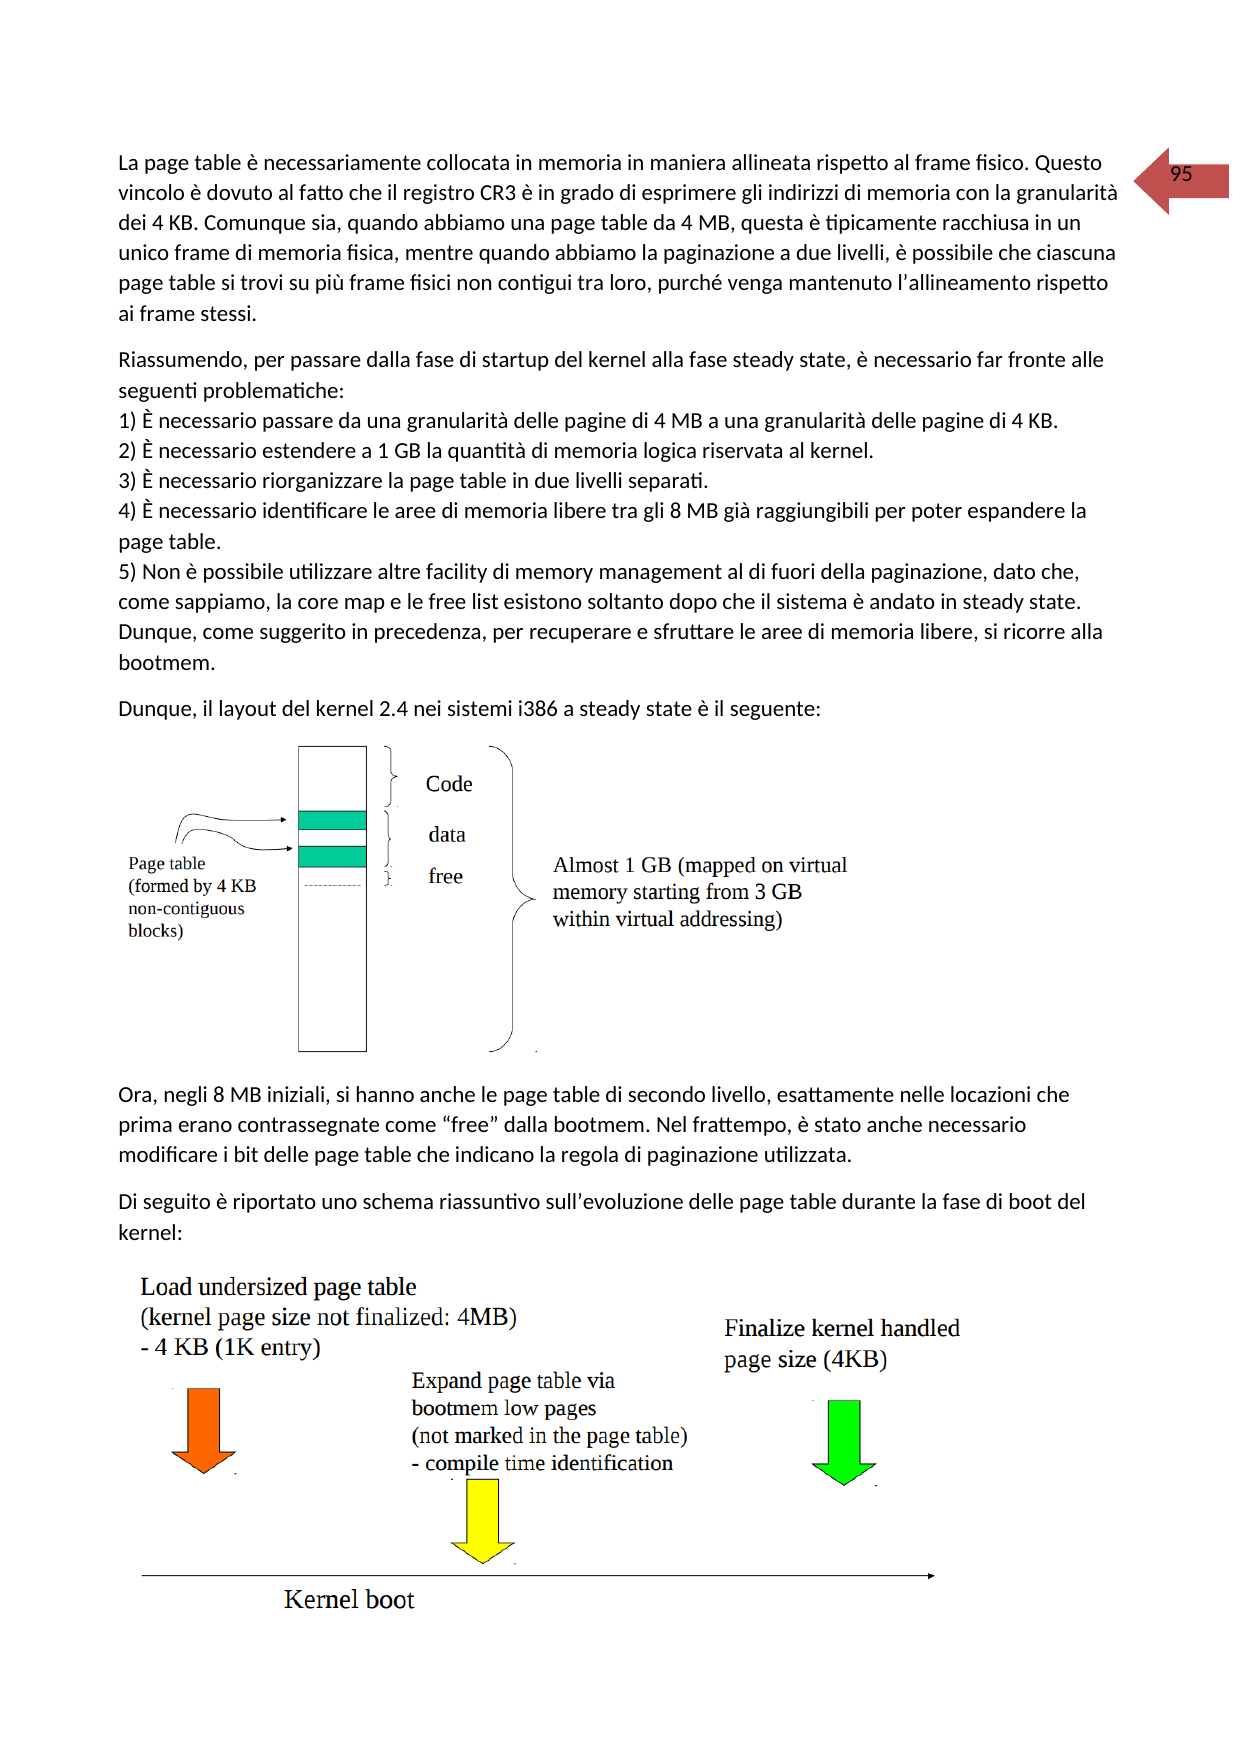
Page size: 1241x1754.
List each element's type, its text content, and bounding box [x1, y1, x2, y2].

text La page table è necessariamente collocata in memoria in maniera allineata rispetto al frame fisico. Questo vincolo è dovuto al fatto che il registro CR3 è in grado di esprimere gli indirizzi di memoria con la granularità dei 4 KB. Comunque sia, quando abbiamo una page table da 4 MB, questa è tipicamente racchiusa in un unico frame di memoria fisica, mentre quando abbiamo la paginazione a due livelli, è possibile che ciascuna page table si trovi su più frame fisici non contigui tra loro, purché venga mantenuto l’allineamento rispetto ai frame stessi. [118, 148, 1122, 327]
picture [118, 741, 850, 1062]
text Riassumendo, per passare dalla fase di startup del kernel alla fase steady state, è necessario far fronte alle seguenti problematiche: 1) È necessario passare da una granularità delle pagine di 4 MB a una granularità delle pagine di 4 KB. 2) È necessario estendere a 1 GB la quantità di memoria logica riservata al kernel. 3) È necessario riorganizzare la page table in due livelli separati. 4) È necessario identificare le aree di memoria libere tra gli 8 MB già raggiungibili per poter espandere la page table. 5) Non è possibile utilizzare altre facility di memory management al di fuori della paginazione, dato che, come sappiamo, la core map e le free list esistono soltanto dopo che il sistema è andato in steady state. Dunque, come suggerito in precedenza, per recuperare e sfruttare le aree di memoria libere, si ricorre alla bootmem. [118, 346, 1122, 676]
text Ora, negli 8 MB iniziali, si hanno anche le page table di secondo livello, esattamente nelle locazioni che prima erano contrassegnate come “free” dalla bootmem. Nel frattempo, è stato anche necessario modificare i bit delle page table che indicano la regola di paginazione utilizzata. [118, 1080, 1122, 1169]
picture [118, 1264, 971, 1624]
text Dunque, il layout del kernel 2.4 nei sistemi i386 a steady state è il seguente: [118, 694, 1122, 722]
text Di seguito è riportato uno schema riassuntivo sull’evoluzione delle page table durante la fase di boot del kernel: [118, 1187, 1122, 1246]
